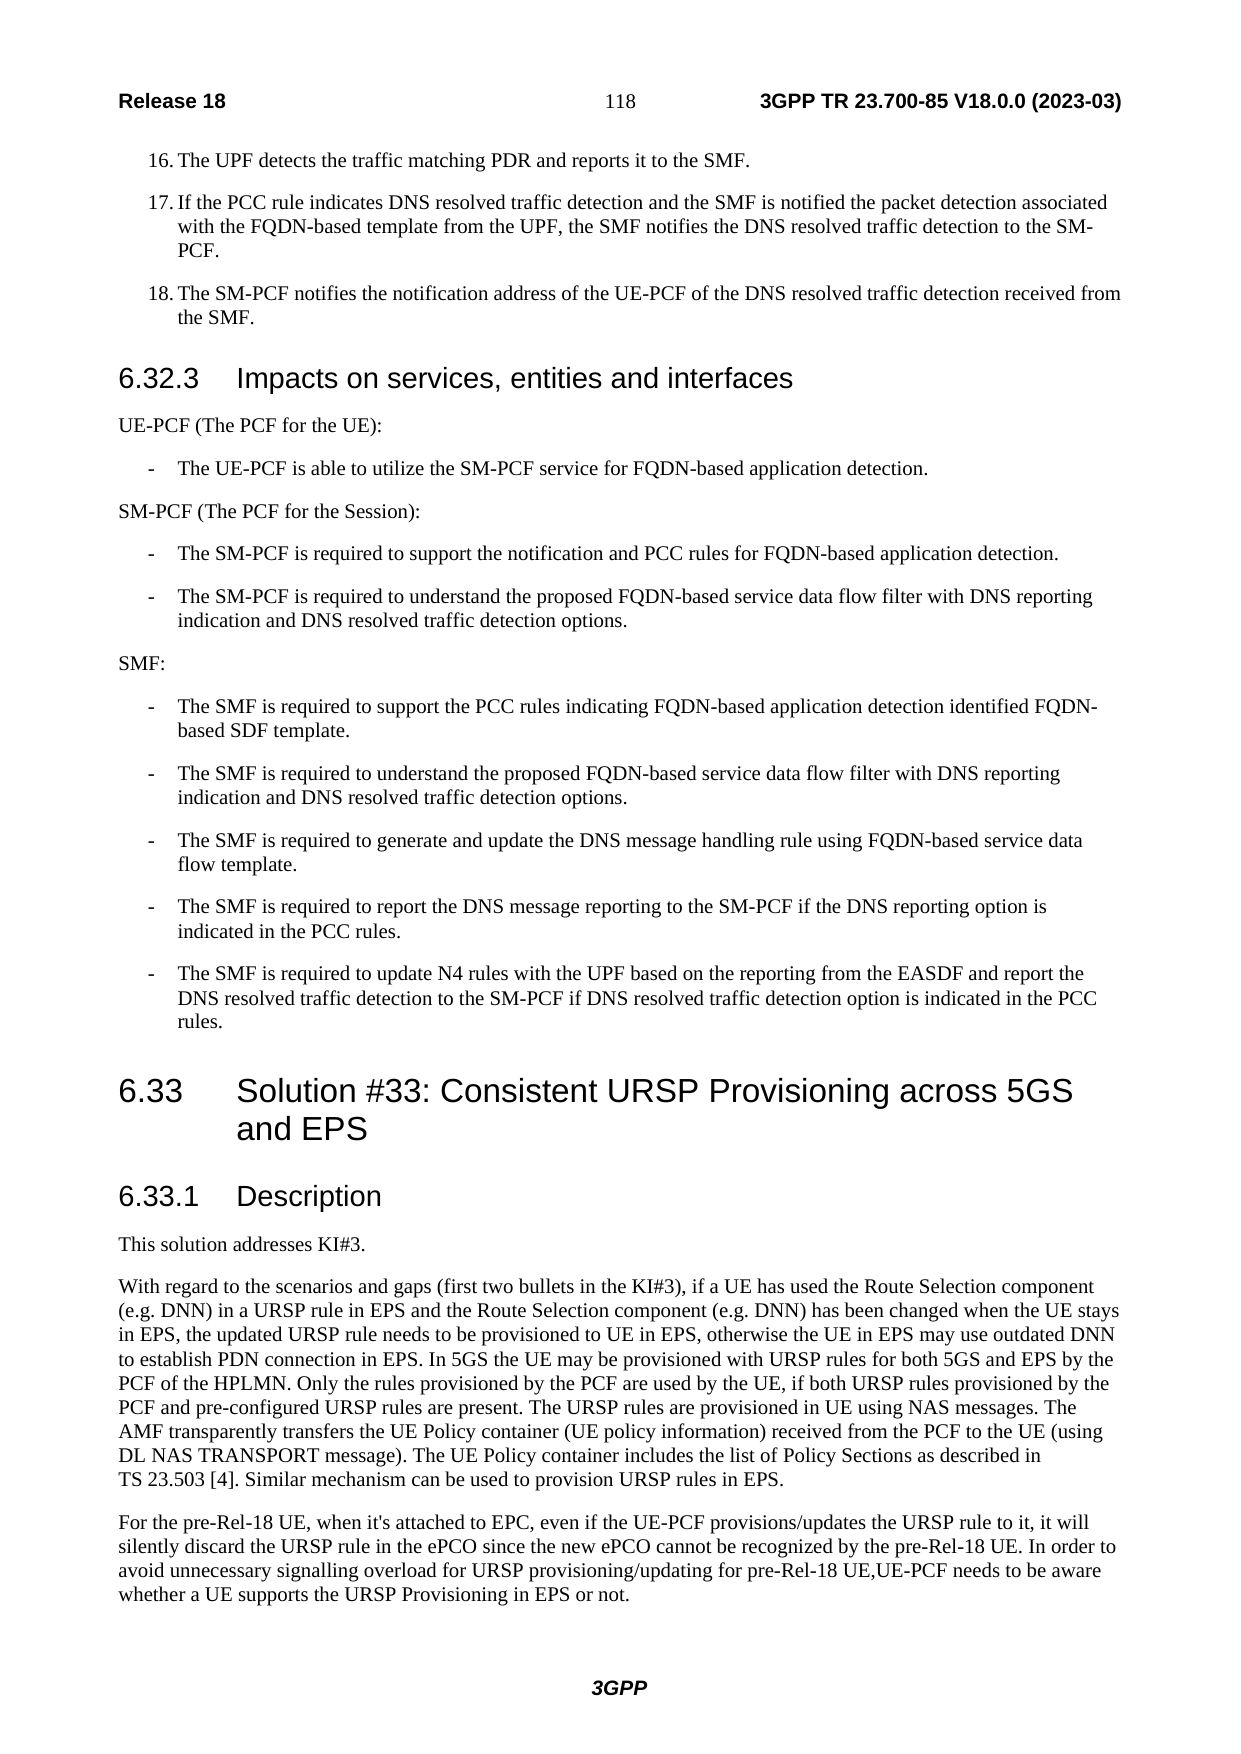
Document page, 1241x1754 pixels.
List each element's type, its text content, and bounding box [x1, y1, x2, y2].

text SMF: [118, 651, 1122, 675]
subtitle 6.33 Solution #33: Consistent URSP Provisioning across 5GS and EPS [118, 1071, 1122, 1148]
text UE-PCF (The PCF for the UE): [118, 413, 1122, 437]
text - The SMF is required to report the DNS message reporting to the SM-PCF if the DNS reporting option is indicated in the PCC rules. [148, 894, 1122, 943]
text - The SM-PCF is required to understand the proposed FQDN-based service data flow filter with DNS reporting indication and DNS resolved traffic detection options. [148, 584, 1122, 632]
text - The SMF is required to understand the proposed FQDN-based service data flow filter with DNS reporting indication and DNS resolved traffic detection options. [148, 761, 1122, 809]
text 18. The SM-PCF notifies the notification address of the UE-PCF of the DNS resolved traffic detection received from the SMF. [148, 281, 1122, 329]
text 17. If the PCC rule indicates DNS resolved traffic detection and the SMF is notified the packet detection associated with the FQDN-based template from the UPF, the SMF notifies the DNS resolved traffic detection to the SM-PCF. [148, 190, 1122, 262]
text SM-PCF (The PCF for the Session): [118, 498, 1122, 523]
text This solution addresses KI#3. [118, 1231, 1122, 1256]
subtitle 6.33.1 Description [118, 1179, 1122, 1213]
text - The SMF is required to generate and update the DNS message handling rule using FQDN-based service data flow template. [148, 828, 1122, 876]
text With regard to the scenarios and gaps (first two bullets in the KI#3), if a UE has used the Route Selection component (e.g. DNN) in a URSP rule in EPS and the Route Selection component (e.g. DNN) has been changed when the UE stays in EPS, the updated URSP rule needs to be provisioned to UE in EPS, otherwise the UE in EPS may use outdated DNN to establish PDN connection in EPS. In 5GS the UE may be provisioned with URSP rules for both 5GS and EPS by the PCF of the HPLMN. Only the rules provisioned by the PCF are used by the UE, if both URSP rules provisioned by the PCF and pre-configured URSP rules are present. The URSP rules are provisioned in UE using NAS messages. The AMF transparently transfers the UE Policy container (UE policy information) received from the PCF to the UE (using DL NAS TRANSPORT message). The UE Policy container includes the list of Policy Sections as described in TS 23.503 [4]. Similar mechanism can be used to provision URSP rules in EPS. [118, 1274, 1122, 1491]
text - The UE-PCF is able to utilize the SM-PCF service for FQDN-based application detection. [148, 456, 1122, 480]
text - The SMF is required to support the PCC rules indicating FQDN-based application detection identified FQDN-based SDF template. [148, 694, 1122, 742]
text - The SM-PCF is required to support the notification and PCC rules for FQDN-based application detection. [148, 541, 1122, 565]
text - The SMF is required to update N4 rules with the UPF based on the reporting from the EASDF and report the DNS resolved traffic detection to the SM-PCF if DNS resolved traffic detection option is indicated in the PCC rules. [148, 961, 1122, 1033]
text For the pre-Rel-18 UE, when it's attached to EPC, even if the UE-PCF provisions/updates the URSP rule to it, it will silently discard the URSP rule in the ePCO since the new ePCO cannot be recognized by the pre-Rel-18 UE. In order to avoid unnecessary signalling overload for URSP provisioning/updating for pre-Rel-18 UE,UE-PCF needs to be aware whether a UE supports the URSP Provisioning in EPS or not. [118, 1509, 1122, 1606]
subtitle 6.32.3 Impacts on services, entities and interfaces [118, 361, 1122, 394]
text 16. The UPF detects the traffic matching PDR and reports it to the SMF. [148, 147, 1122, 172]
